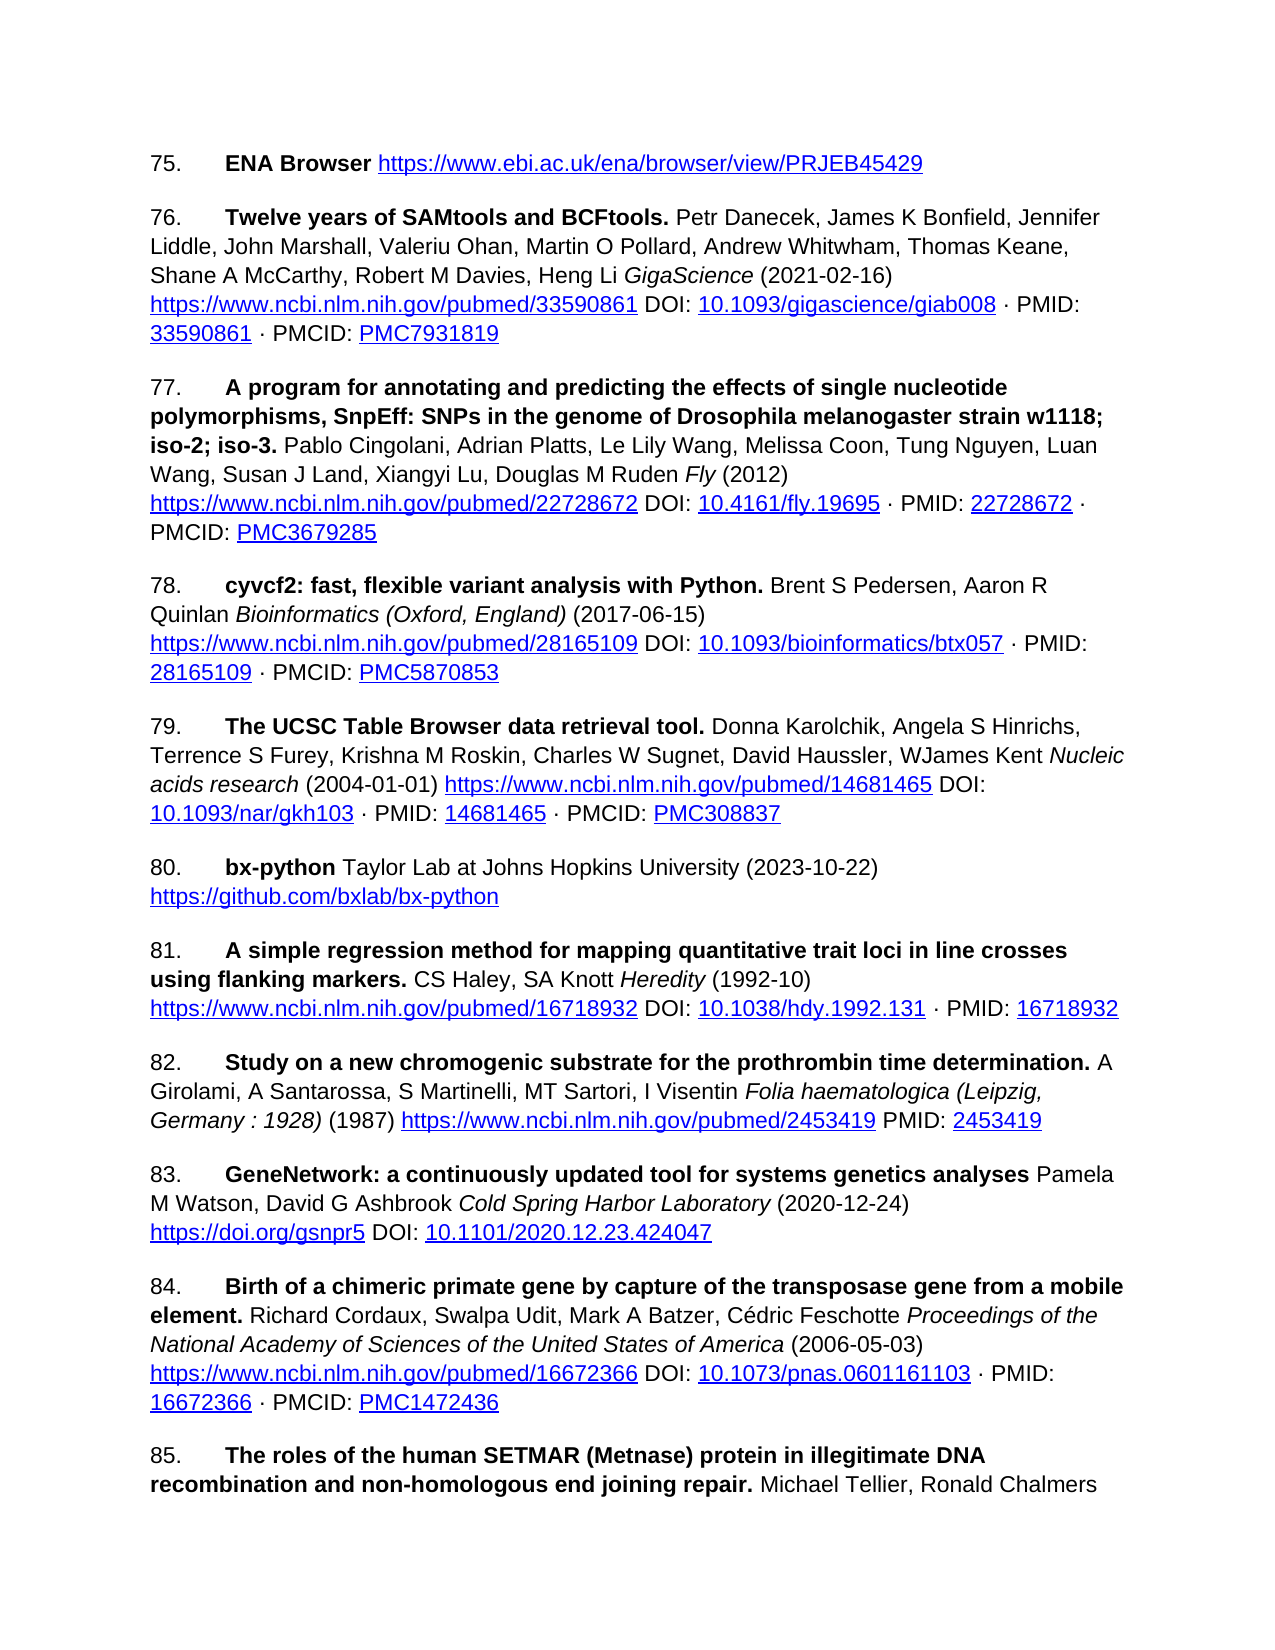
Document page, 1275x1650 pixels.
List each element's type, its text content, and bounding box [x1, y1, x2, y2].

text 82. Study on a new chromogenic substrate for the prothrombin time determination. A Girolami, A Santarossa, S Martinelli, MT Sartori, I Visentin Folia haematologica (Leipzig, Germany : 1928) (1987) https://www.ncbi.nlm.nih.gov/pubmed/2453419 PMID: 2453419 [150, 1049, 1125, 1133]
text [150, 1442, 1125, 1498]
text 76. Twelve years of SAMtools and BCFtools. Petr Danecek, James K Bonfield, Jennifer Liddle, John Marshall, Valeriu Ohan, Martin O Pollard, Andrew Whitwham, Thomas Keane, Shane A McCarthy, Robert M Davies, Heng Li GigaScience (2021-02-16) https://www.ncbi.nlm.nih.gov/pubmed/33590861 DOI: 10.1093/gigascience/giab008 · PMID: 33590861 · PMCID: PMC7931819 [150, 204, 1125, 346]
text 77. A program for annotating and predicting the effects of single nucleotide polymorphisms, SnpEff: SNPs in the genome of Drosophila melanogaster strain w1118; iso-2; iso-3. Pablo Cingolani, Adrian Platts, Le Lily Wang, Melissa Coon, Tung Nguyen, Luan Wang, Susan J Land, Xiangyi Lu, Douglas M Ruden Fly (2012) https://www.ncbi.nlm.nih.gov/pubmed/22728672 DOI: 10.4161/fly.19695 · PMID: 22728672 · PMCID: PMC3679285 [150, 374, 1125, 545]
text 81. A simple regression method for mapping quantitative trait loci in line crosses using flanking markers. CS Haley, SA Knott Heredity (1992-10) https://www.ncbi.nlm.nih.gov/pubmed/16718932 DOI: 10.1038/hdy.1992.131 · PMID: 16718932 [150, 937, 1125, 1021]
text 83. GeneNetwork: a continuously updated tool for systems genetics analyses Pamela M Watson, David G Ashbrook Cold Spring Harbor Laboratory (2020-12-24) https://doi.org/gsnpr5 DOI: 10.1101/2020.12.23.424047 [150, 1161, 1125, 1245]
text 75. ENA Browser https://www.ebi.ac.uk/ena/browser/view/PRJEB45429 [150, 150, 1125, 176]
text 78. cyvcf2: fast, flexible variant analysis with Python. Brent S Pedersen, Aaron R Quinlan Bioinformatics (Oxford, England) (2017-06-15) https://www.ncbi.nlm.nih.gov/pubmed/28165109 DOI: 10.1093/bioinformatics/btx057 · PMID: 28165109 · PMCID: PMC5870853 [150, 572, 1125, 686]
text 84. Birth of a chimeric primate gene by capture of the transposase gene from a mobile element. Richard Cordaux, Swalpa Udit, Mark A Batzer, Cédric Feschotte Proceedings of the National Academy of Sciences of the United States of America (2006-05-03) https://www.ncbi.nlm.nih.gov/pubmed/16672366 DOI: 10.1073/pnas.0601161103 · PMID: 16672366 · PMCID: PMC1472436 [150, 1273, 1125, 1415]
text 80. bx-python Taylor Lab at Johns Hopkins University (2023-10-22) https://github.com/bxlab/bx-python [150, 854, 1125, 909]
text 79. The UCSC Table Browser data retrieval tool. Donna Karolchik, Angela S Hinrichs, Terrence S Furey, Krishna M Roskin, Charles W Sugnet, David Haussler, WJames Kent Nucleic acids research (2004-01-01) https://www.ncbi.nlm.nih.gov/pubmed/14681465 DOI: 10.1093/nar/gkh103 · PMID: 14681465 · PMCID: PMC308837 [150, 713, 1125, 827]
